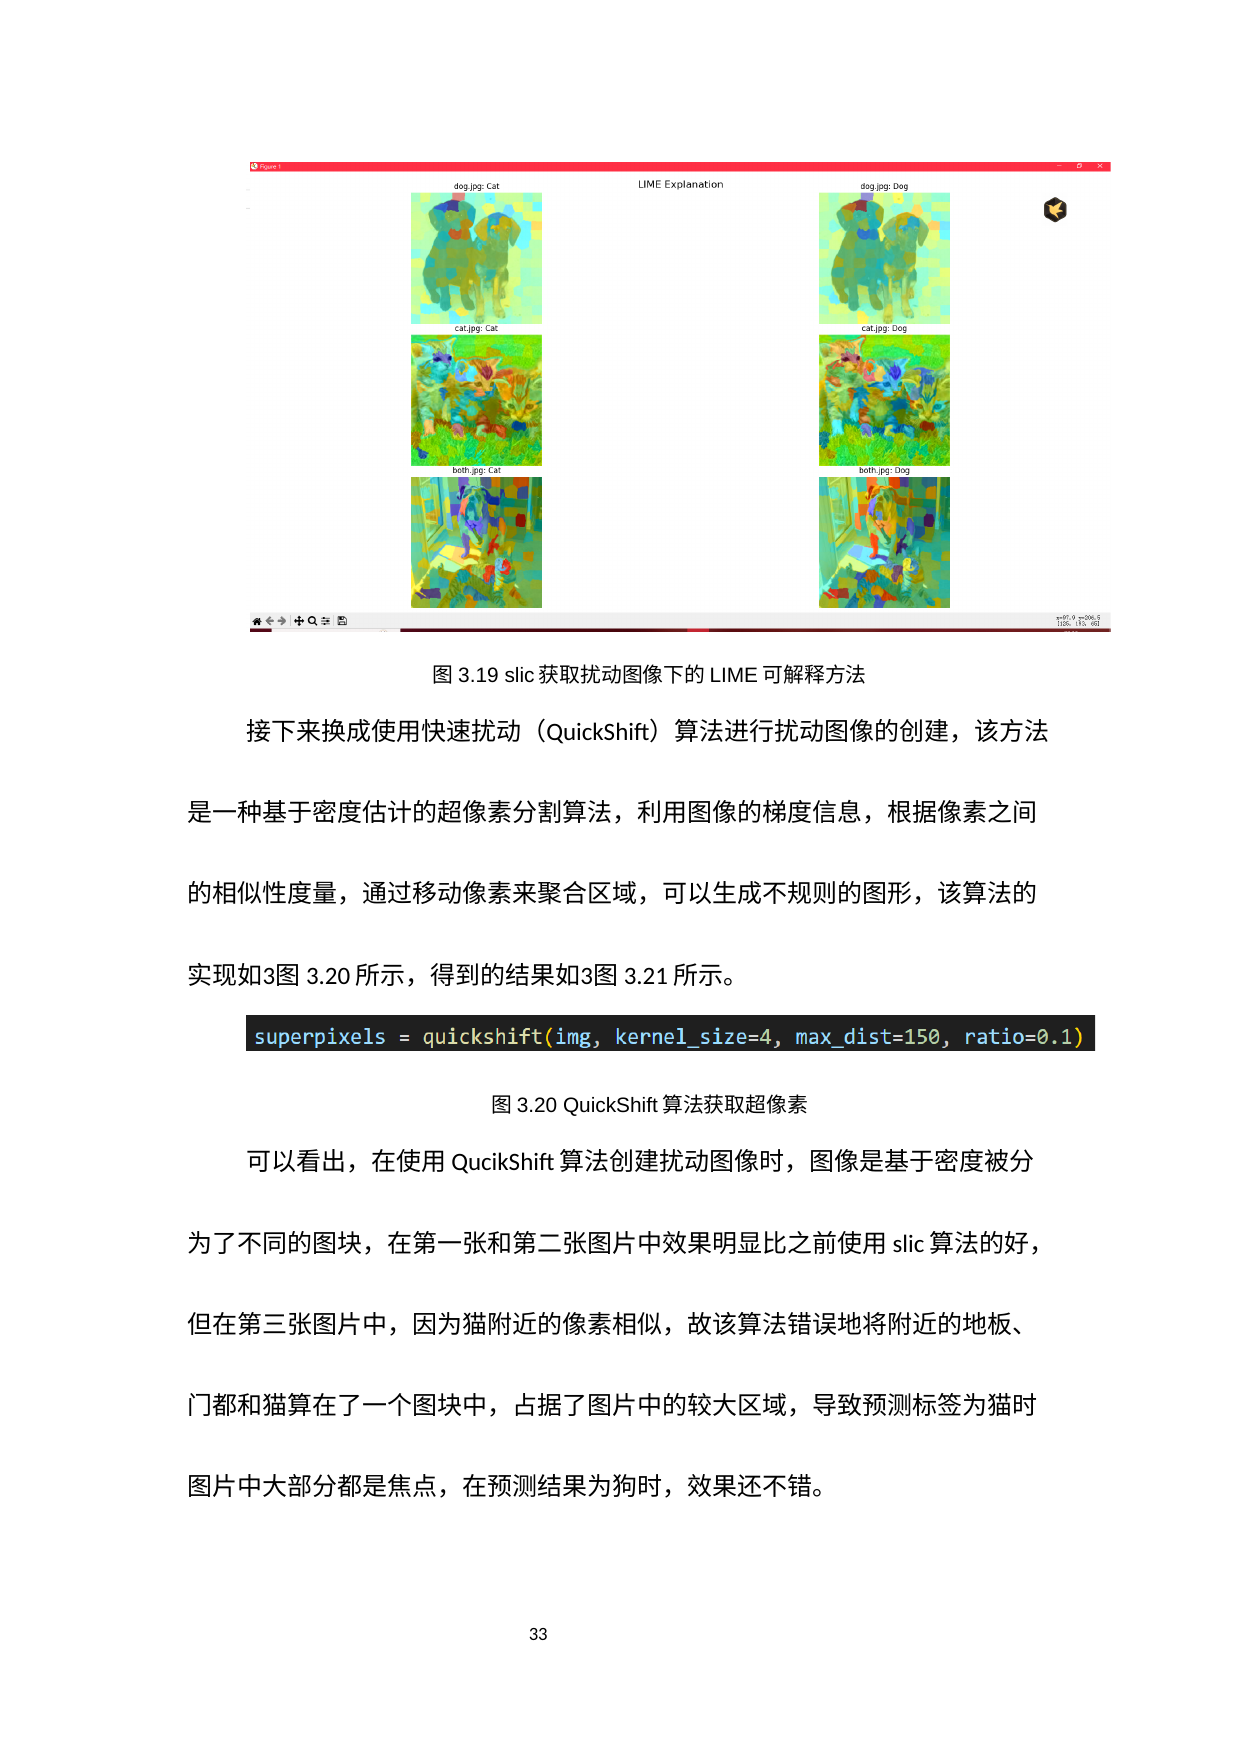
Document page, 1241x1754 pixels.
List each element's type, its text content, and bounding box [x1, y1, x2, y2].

picture [246, 162, 1111, 632]
picture [246, 1015, 1096, 1051]
text 可以看出，在使用QucikShift算法创建扰动图像时，图像是基于密度被分为了不同的图块，在第一张和第二张图片中效果明显比之前使用slic算法的好，但在第三张图片中，因为猫附近的像素相似，故该算法错误地将附近的地板、门都和猫算在了一个图块中，占据了图片中的较大区域，导致预测标签为猫时图片中大部分都是焦点，在预测结果为狗时，效果还不错。 [187, 1127, 1053, 1517]
